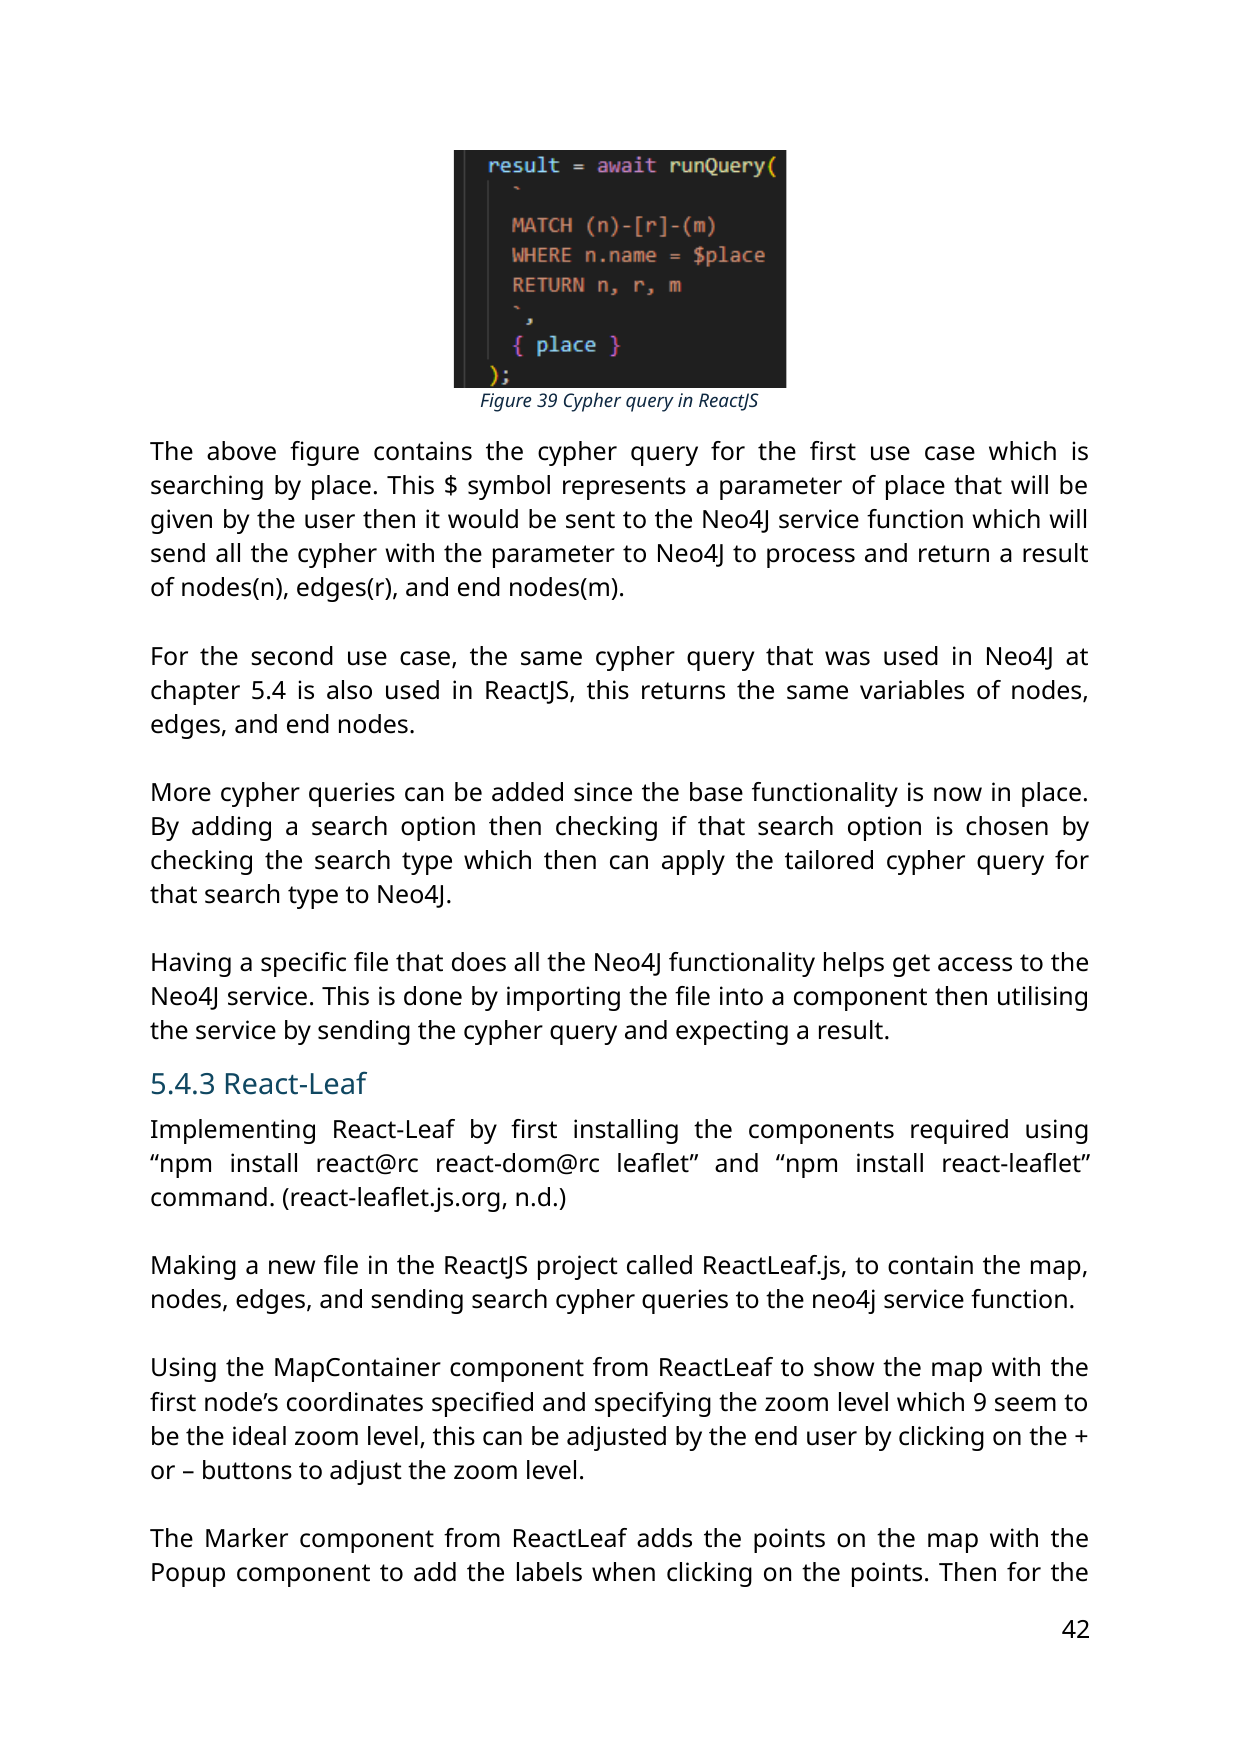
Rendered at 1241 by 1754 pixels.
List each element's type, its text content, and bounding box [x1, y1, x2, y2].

text Using the MapContainer component from ReactLeaf to show the map with the first node’s coordinates specified and specifying the zoom level which 9 seem to be the ideal zoom level, this can be adjusted by the end user by clicking on the + or – buttons to adjust the zoom level. [150, 1350, 1090, 1486]
text Figure Cypher query in ReactJS [150, 387, 1090, 413]
text For the second use case, the same cypher query that was used in Neo4J at chapter 5.4 is also used in ReactJS, this returns the same variables of nodes, edges, and end nodes. [150, 638, 1090, 740]
text Having a specific file that does all the Neo4J functionality helps get access to the Neo4J service. This is done by importing the file into a component then utilising the service by sending the cypher query and expecting a result. [150, 945, 1090, 1047]
subtitle 5.4.3 React-Leaf [150, 1064, 1090, 1103]
text Implementing React-Leaf by first installing the components required using “npm install react@rc react-dom@rc leaflet” and “npm install react-leaflet” command. (react-leaflet.js.org, n.d.) [150, 1112, 1090, 1214]
text More cypher queries can be added since the base functionality is now in place. By adding a search option then checking if that search option is chosen by checking the search type which then can apply the tailored cypher query for that search type to Neo4J. [150, 774, 1090, 911]
text Making a new file in the ReactJS project called ReactLeaf.js, to contain the map, nodes, edges, and sending search cypher queries to the neo4j service function. [150, 1248, 1090, 1316]
picture [453, 150, 787, 388]
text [150, 1520, 1090, 1588]
text The above figure contains the cypher query for the first use case which is searching by place. This $ symbol represents a parameter of place that will be given by the user then it would be sent to the Neo4J service function which will send all the cypher with the parameter to Neo4J to process and return a result of nodes(n), edges(r), and end nodes(m). [150, 434, 1090, 604]
